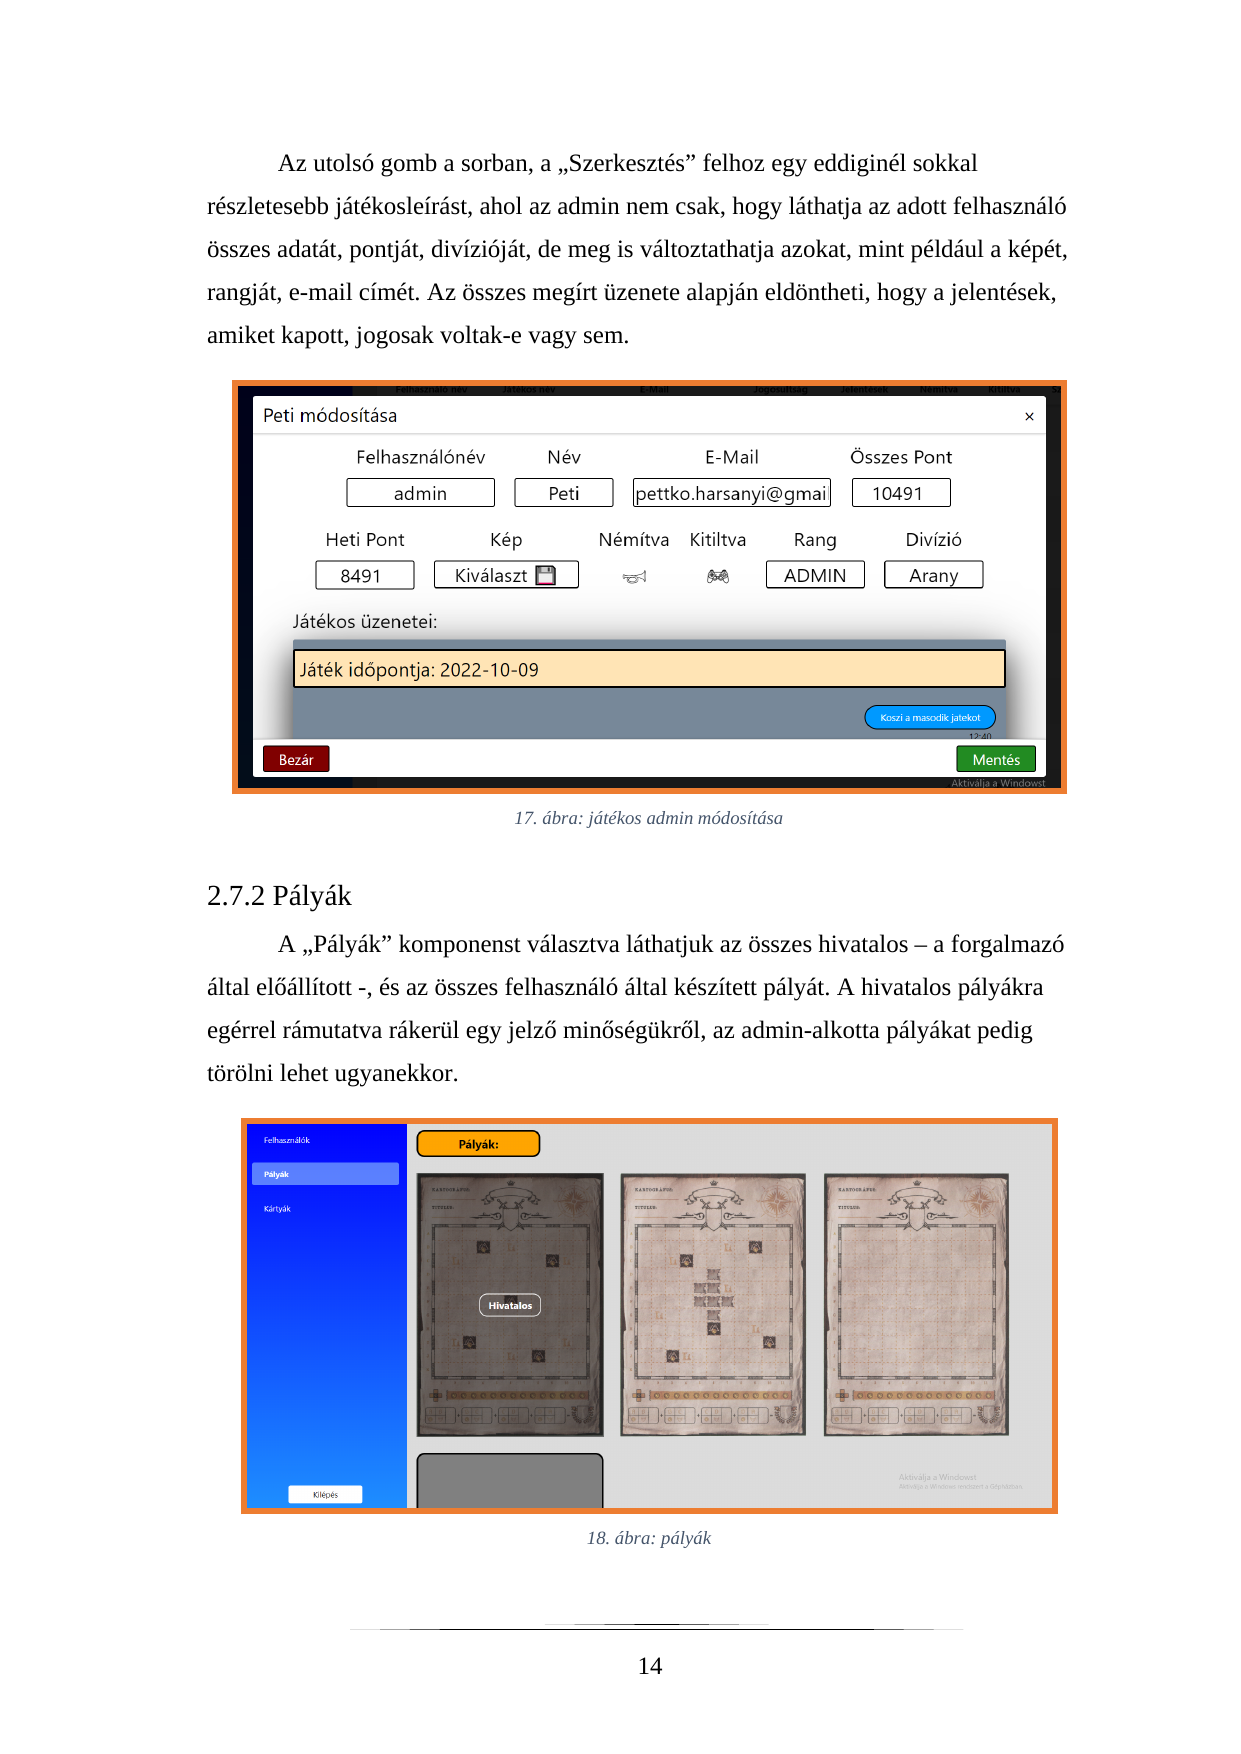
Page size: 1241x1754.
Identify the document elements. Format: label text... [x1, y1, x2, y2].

subtitle 2.7.2 Pályák [207, 878, 1092, 912]
picture [238, 386, 1061, 788]
picture [247, 1124, 1052, 1508]
text Az utolsó gomb a sorban, a „Szerkesztés” felhoz egy eddiginél sokkal részletesebb játékosleírást, ahol az admin nem csak, hogy láthatja az adott felhasználó összes adatát, pontját, divízióját, de meg is változtathatja azokat, mint például a képét, rangját, e-mail címét. Az összes megírt üzenete alapján eldöntheti, hogy a jelentések, amiket kapott, jogosak voltak-e vagy sem. [207, 148, 1092, 349]
text 17. ábra: játékos admin módosítása [207, 807, 1092, 828]
text 18. ábra: pályák [207, 1527, 1092, 1548]
text A „Pályák” komponenst választva láthatjuk az összes hivatalos – a forgalmazó által előállított -, és az összes felhasználó által készített pályát. A hivatalos pályákra egérrel rámutatva rákerül egy jelző minőségükről, az admin-alkotta pályákat pedig törölni lehet ugyanekkor. [207, 929, 1092, 1087]
